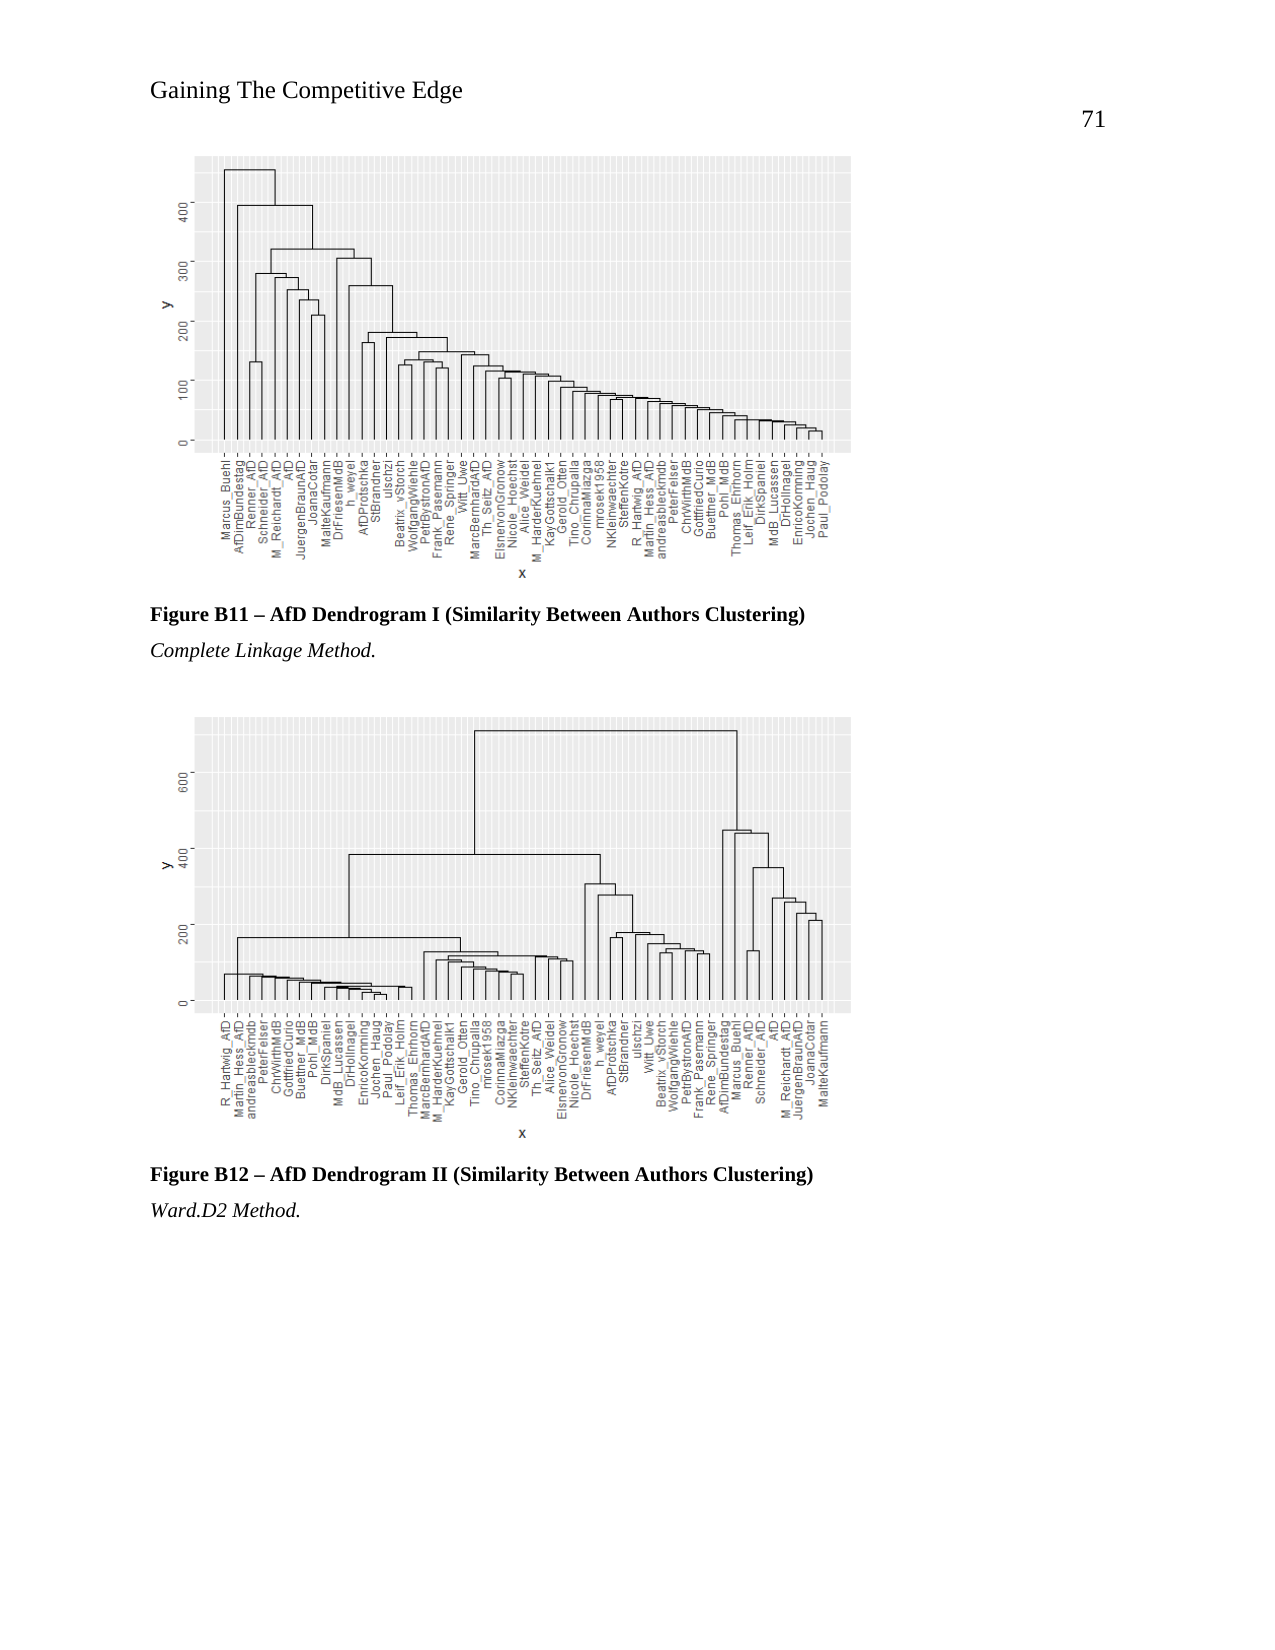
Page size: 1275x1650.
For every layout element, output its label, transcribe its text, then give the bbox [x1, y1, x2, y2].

text Figure B12 – AfD Dendrogram II (Similarity Between Authors Clustering) [150, 1162, 1125, 1186]
picture [150, 710, 859, 1148]
text Ward.D2 Method. [150, 1198, 1125, 1222]
text Figure B11 – AfD Dendrogram I (Similarity Between Authors Clustering) [150, 602, 1125, 626]
picture [150, 150, 859, 588]
text Complete Linkage Method. [150, 638, 1125, 662]
